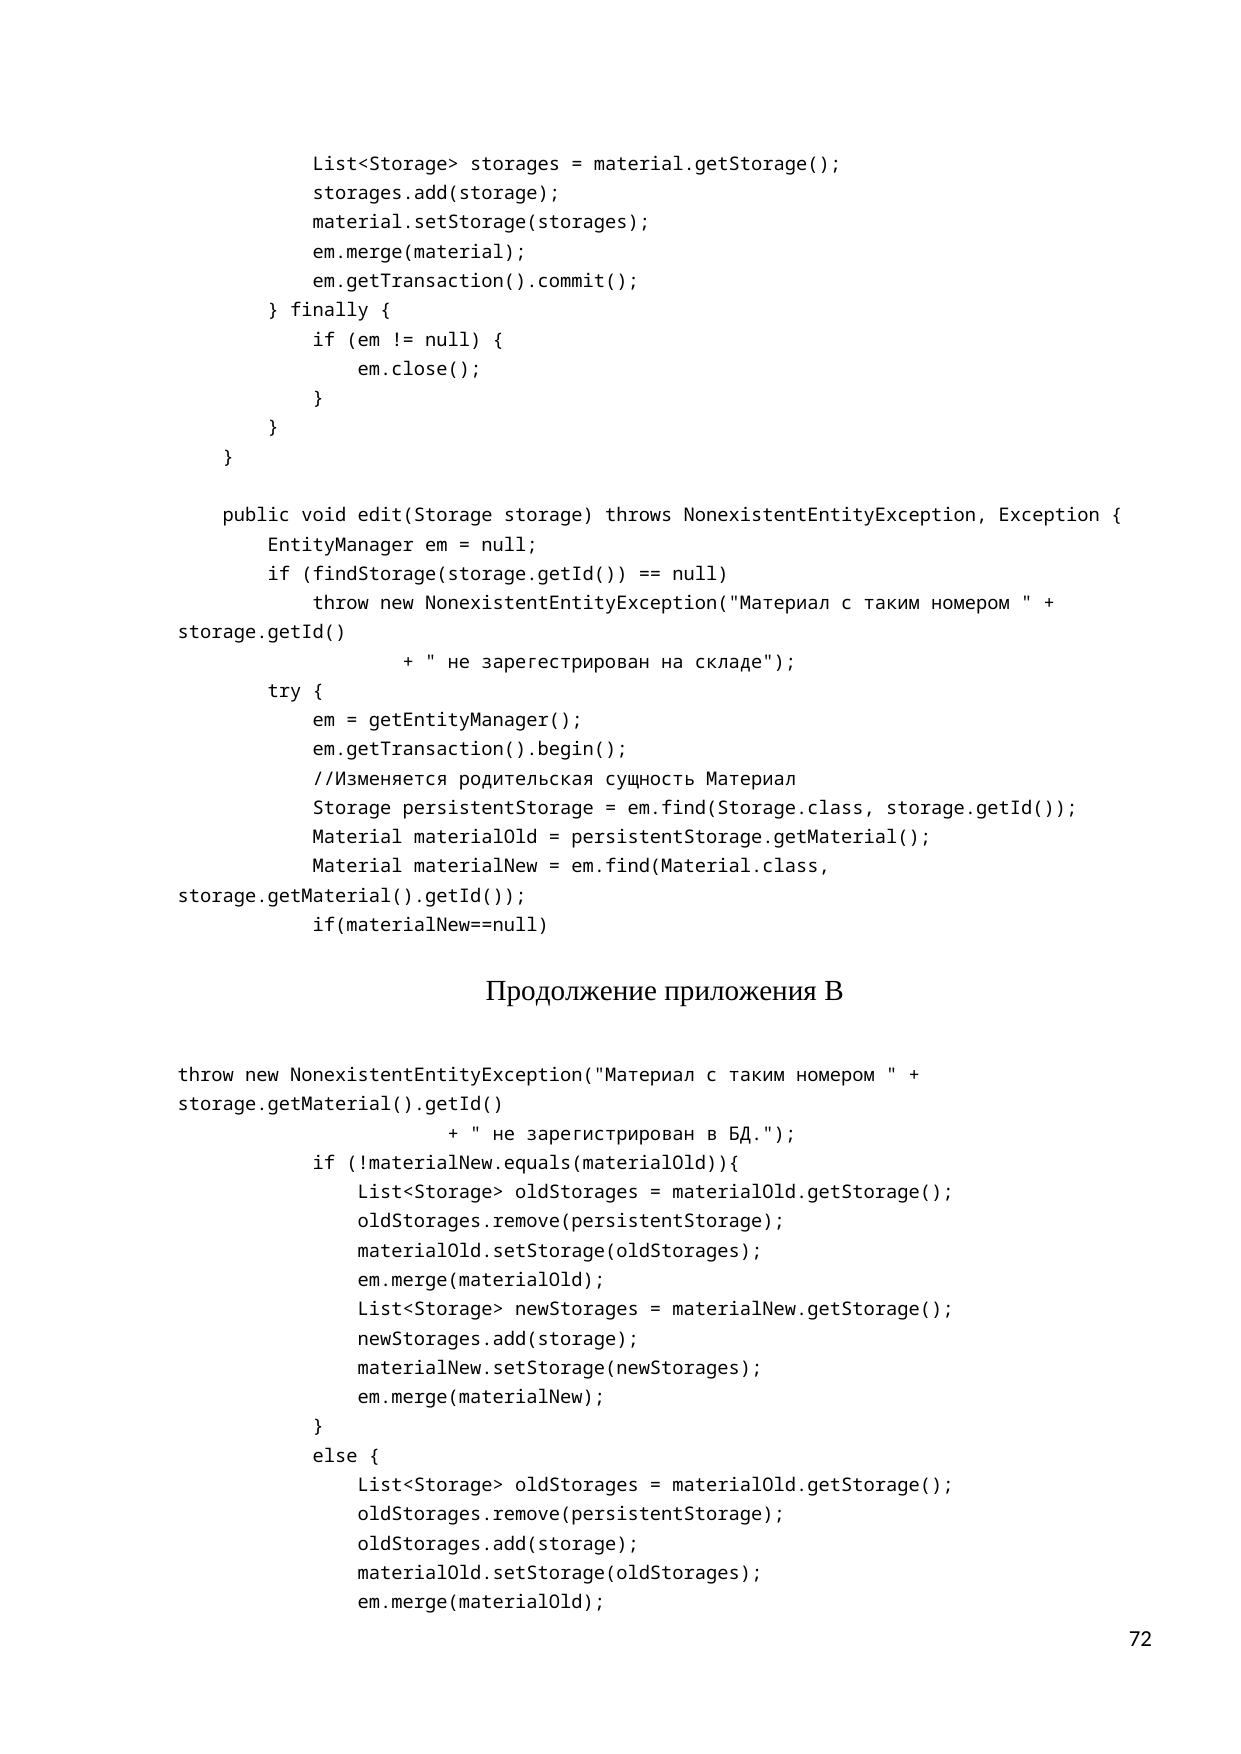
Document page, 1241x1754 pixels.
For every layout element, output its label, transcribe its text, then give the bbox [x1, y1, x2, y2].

text oldStorages.remove(persistentStorage); [177, 1208, 1152, 1233]
text storages.add(storage); [177, 179, 1152, 205]
text materialOld.setStorage(oldStorages); [177, 1559, 1152, 1584]
text public void edit(Storage storage) throws NonexistentEntityException, Exception { [177, 502, 1152, 527]
text else { [177, 1442, 1152, 1467]
text } [177, 384, 1152, 410]
text Material materialNew = em.find(Material.class, storage.getMaterial().getId()); [177, 853, 1152, 908]
text List<Storage> oldStorages = materialOld.getStorage(); [177, 1471, 1152, 1497]
text em.merge(material); [177, 238, 1152, 264]
text try { [177, 677, 1152, 703]
text } [177, 414, 1152, 439]
text oldStorages.remove(persistentStorage); [177, 1501, 1152, 1526]
text } finally { [177, 297, 1152, 322]
text em.merge(materialOld); [177, 1266, 1152, 1292]
text em.merge(materialOld); [177, 1588, 1152, 1614]
text EntityManager em = null; [177, 531, 1152, 556]
text materialNew.setStorage(newStorages); [177, 1354, 1152, 1380]
text materialOld.setStorage(oldStorages); [177, 1237, 1152, 1263]
text } [177, 1413, 1152, 1438]
text if (!materialNew.equals(materialOld)){ [177, 1149, 1152, 1175]
text } [177, 443, 1152, 468]
text em.merge(materialNew); [177, 1383, 1152, 1409]
text List<Storage> storages = material.getStorage(); [177, 150, 1152, 176]
text + " не зарегестрирован на складе"); [177, 648, 1152, 673]
text em = getEntityManager(); [177, 706, 1152, 732]
text + " не зарегистрирован в БД."); [177, 1120, 1152, 1146]
text Storage persistentStorage = em.find(Storage.class, storage.getId()); [177, 794, 1152, 820]
text newStorages.add(storage); [177, 1325, 1152, 1350]
text em.close(); [177, 355, 1152, 381]
text //Изменяется родительская сущность Материал [177, 765, 1152, 791]
text if (findStorage(storage.getId()) == null) [177, 560, 1152, 586]
text Продолжение приложения В [177, 973, 1152, 1006]
text List<Storage> newStorages = materialNew.getStorage(); [177, 1296, 1152, 1321]
text throw new NonexistentEntityException("Материал с таким номером " + storage.getMaterial().getId() [177, 1061, 1152, 1116]
text if(materialNew==null) [177, 911, 1152, 937]
text throw new NonexistentEntityException("Материал с таким номером " + storage.getId() [177, 589, 1152, 644]
text oldStorages.add(storage); [177, 1530, 1152, 1555]
text material.setStorage(storages); [177, 209, 1152, 234]
text em.getTransaction().commit(); [177, 267, 1152, 293]
text em.getTransaction().begin(); [177, 736, 1152, 761]
text Material materialOld = persistentStorage.getMaterial(); [177, 823, 1152, 849]
text List<Storage> oldStorages = materialOld.getStorage(); [177, 1178, 1152, 1204]
text if (em != null) { [177, 326, 1152, 351]
